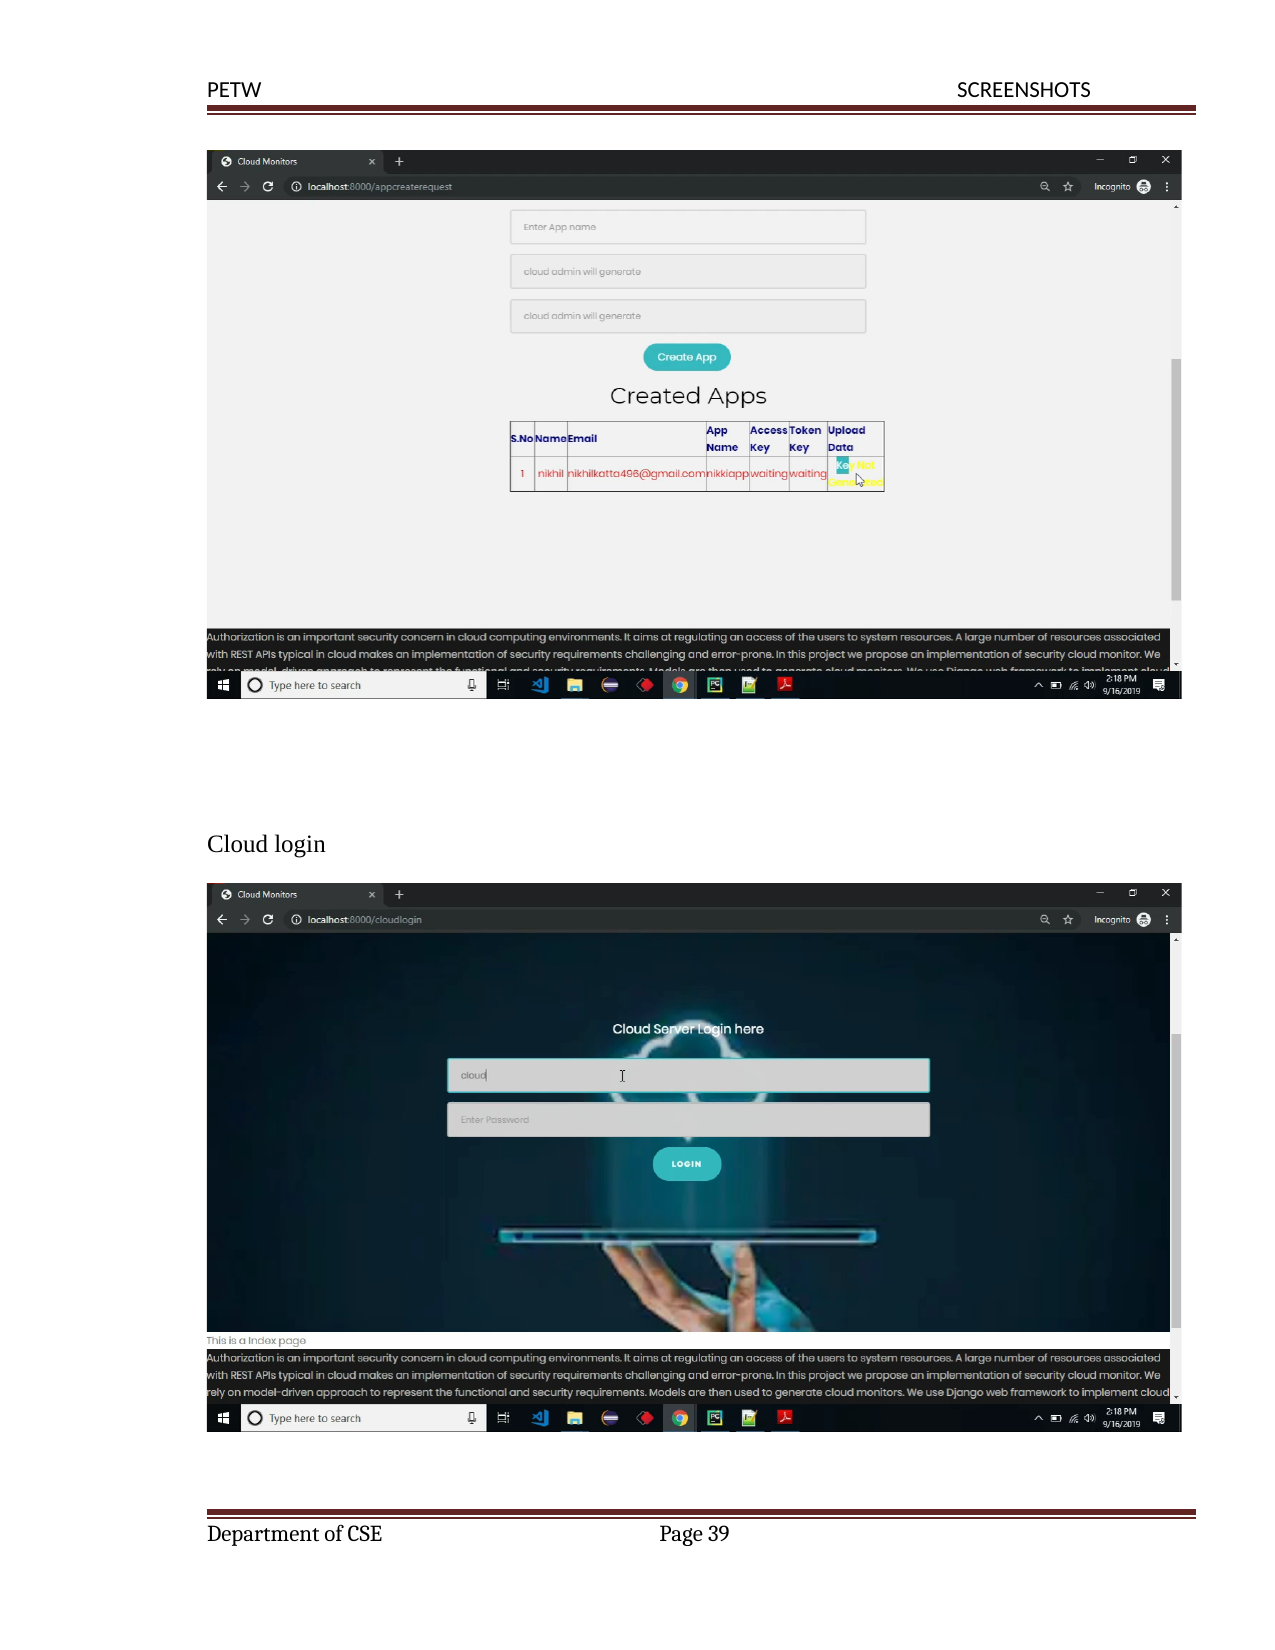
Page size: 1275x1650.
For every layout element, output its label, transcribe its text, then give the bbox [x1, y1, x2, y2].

text Cloud login [207, 829, 1196, 858]
picture [206, 883, 1182, 1432]
picture [206, 150, 1182, 699]
